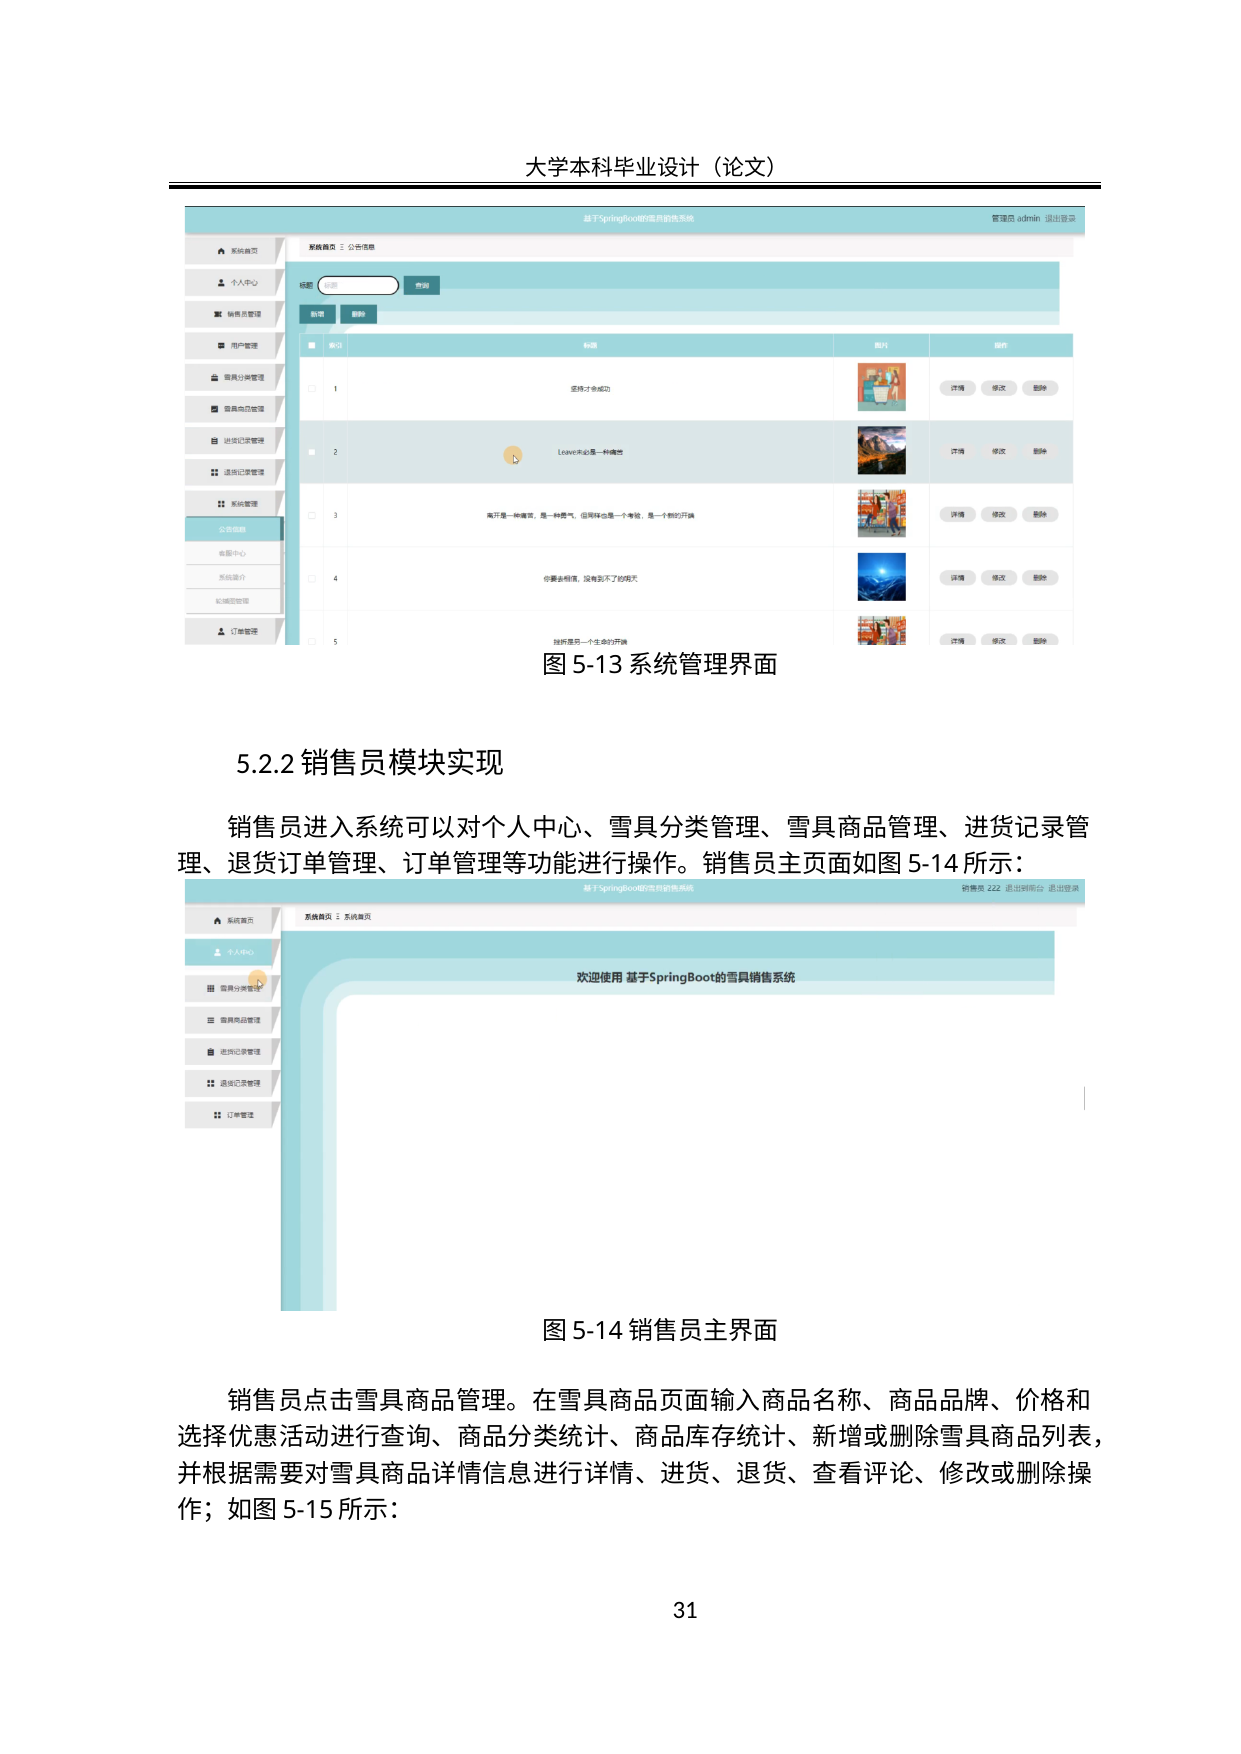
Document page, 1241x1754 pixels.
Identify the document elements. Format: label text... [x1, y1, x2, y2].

picture [184, 879, 1085, 1311]
text 图5-14销售员主界面 [177, 1310, 1092, 1347]
text 销售员点击雪具商品管理。在雪具商品页面输入商品名称、商品品牌、价格和选择优惠活动进行查询、商品分类统计、商品库存统计、新增或删除雪具商品列表，并根据需要对雪具商品详情信息进行详情、进货、退货、查看评论、修改或删除操作；如图5-15所示： [177, 1381, 1092, 1526]
picture [184, 206, 1085, 645]
subtitle 5.2.2销售员模块实现 [177, 740, 1092, 782]
text 销售员进入系统可以对个人中心、雪具分类管理、雪具商品管理、进货记录管理、退货订单管理、订单管理等功能进行操作。销售员主页面如图5-14所示： [177, 807, 1092, 879]
text 图5-13系统管理界面 [177, 644, 1092, 681]
